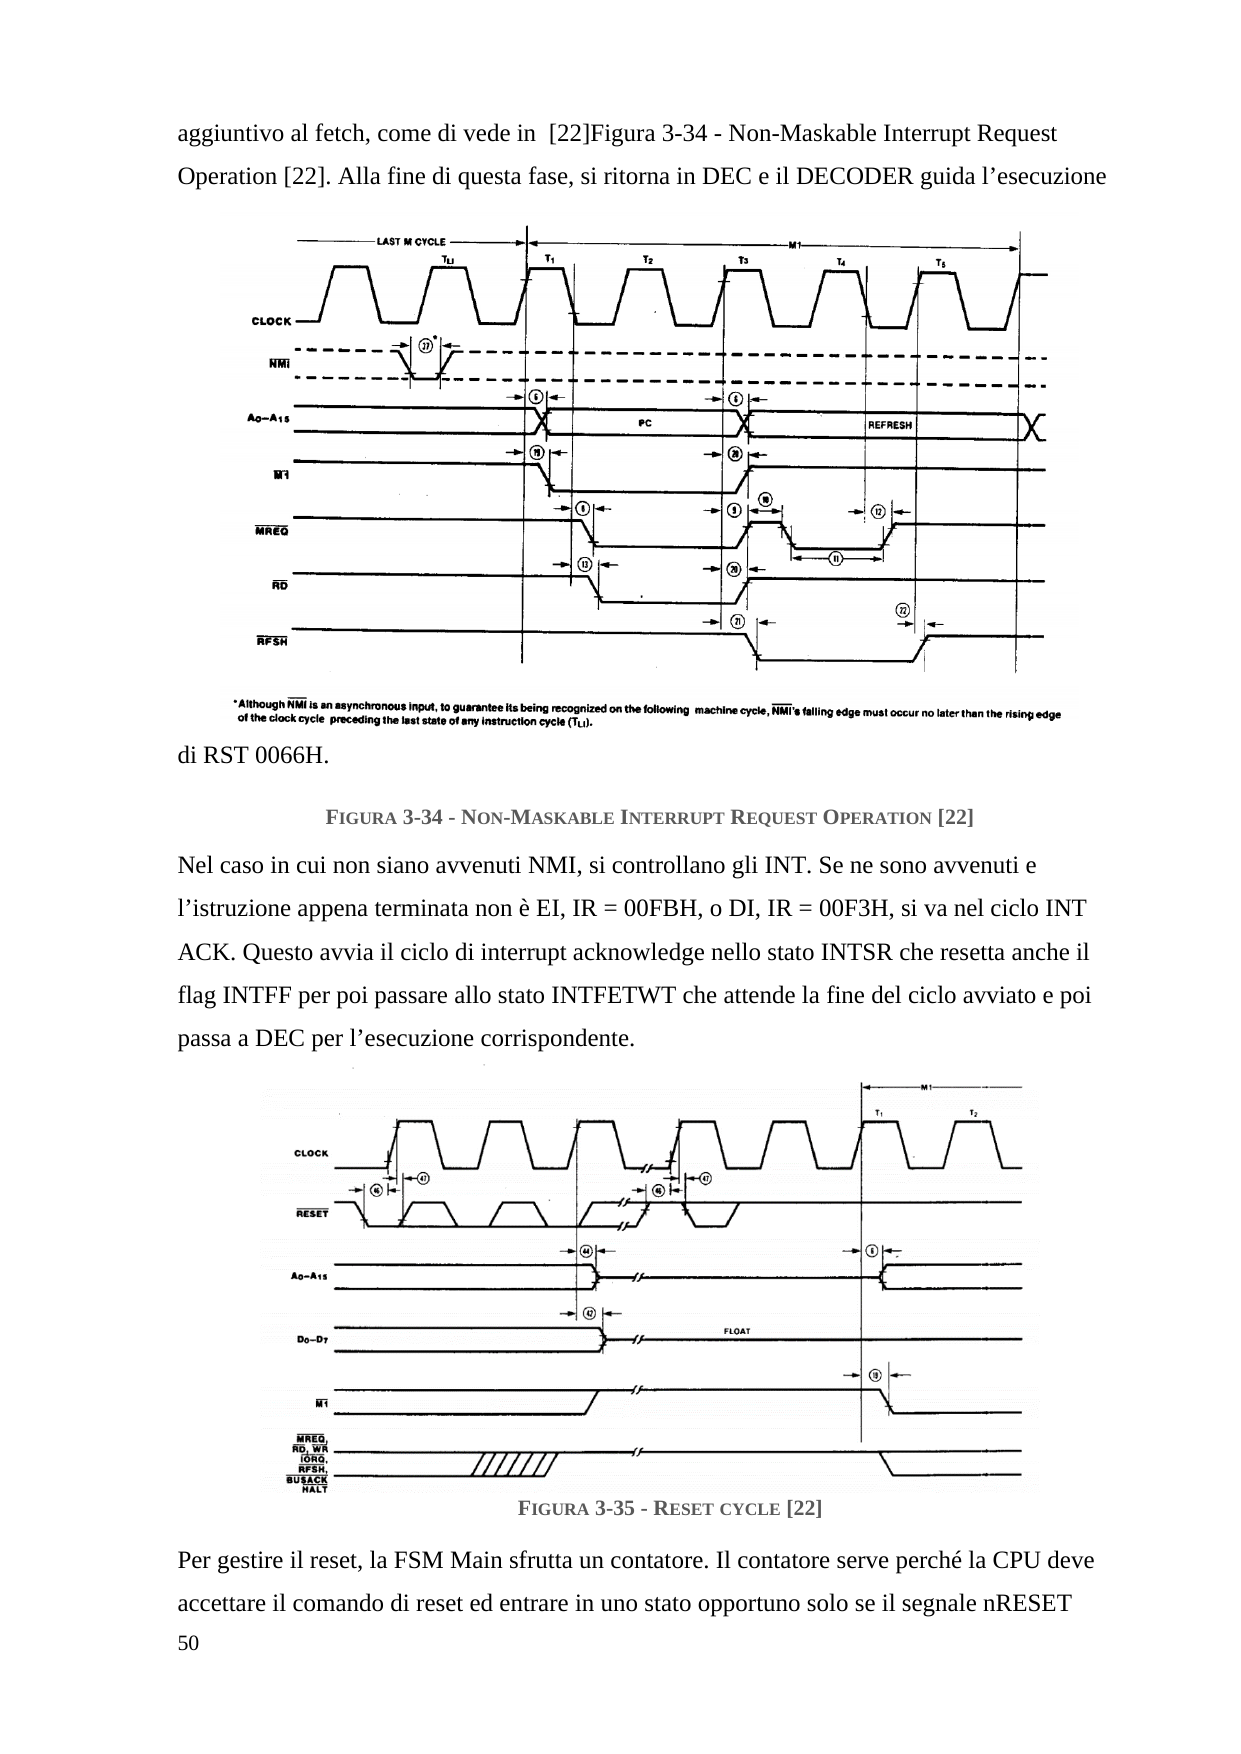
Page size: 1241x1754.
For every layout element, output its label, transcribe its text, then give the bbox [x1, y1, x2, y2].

picture [220, 204, 1080, 741]
text Nel caso in cui non siano avvenuti NMI, si controllano gli INT. Se ne sono avvenuti e l’istruzione appena terminata non è EI, IR = 00FBH, o DI, IR = 00F3H, si va nel ciclo INT ACK. Questo avvia il ciclo di interrupt acknowledge nello stato INTSR che resetta anche il flag INTFF per poi passare allo stato INTFETWT che attende la fine del ciclo avviato e poi passa a DEC per l’esecuzione corrispondente. [177, 850, 1122, 1052]
picture [258, 1058, 1041, 1495]
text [177, 118, 1122, 769]
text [177, 1087, 1122, 1617]
text Figura 3-27 - Non-Maskable Interrupt Request Operation [177, 804, 1122, 829]
